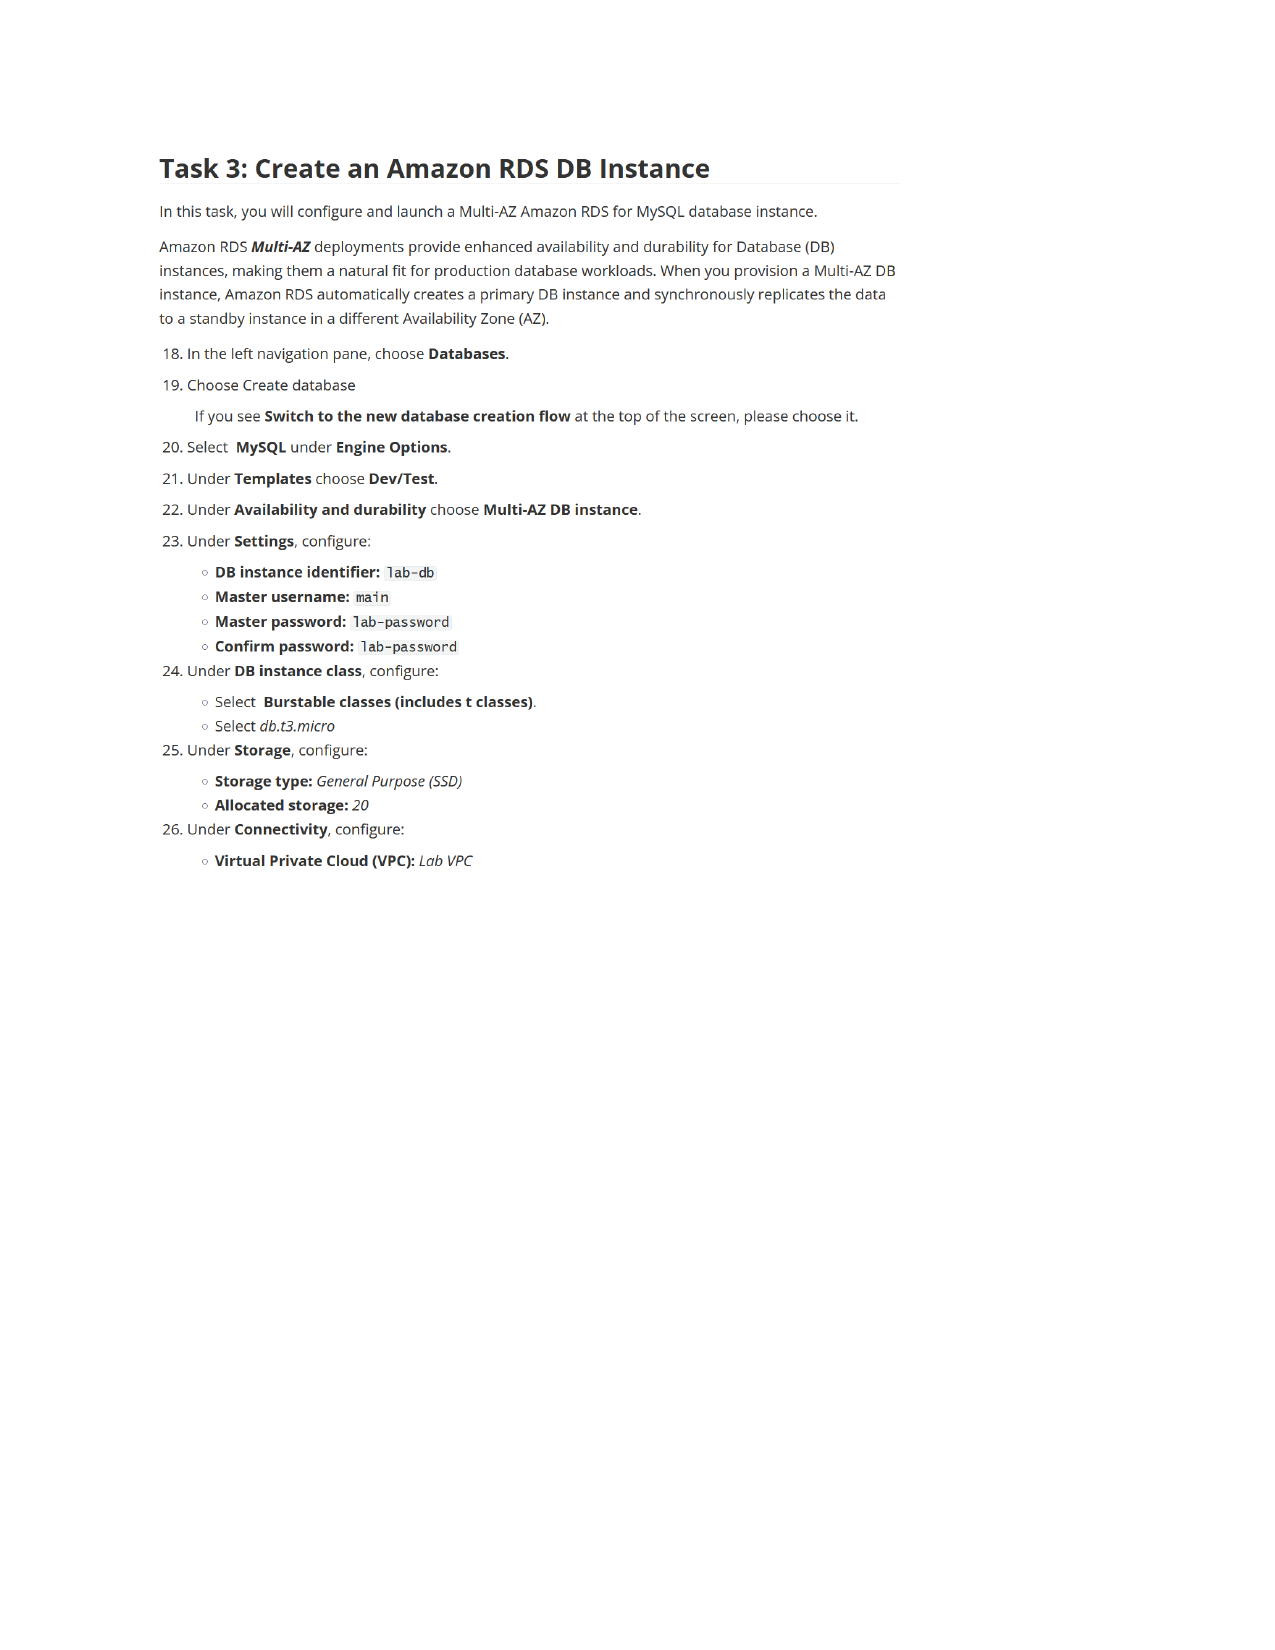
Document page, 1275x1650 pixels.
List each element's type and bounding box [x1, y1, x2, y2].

picture [150, 150, 901, 877]
